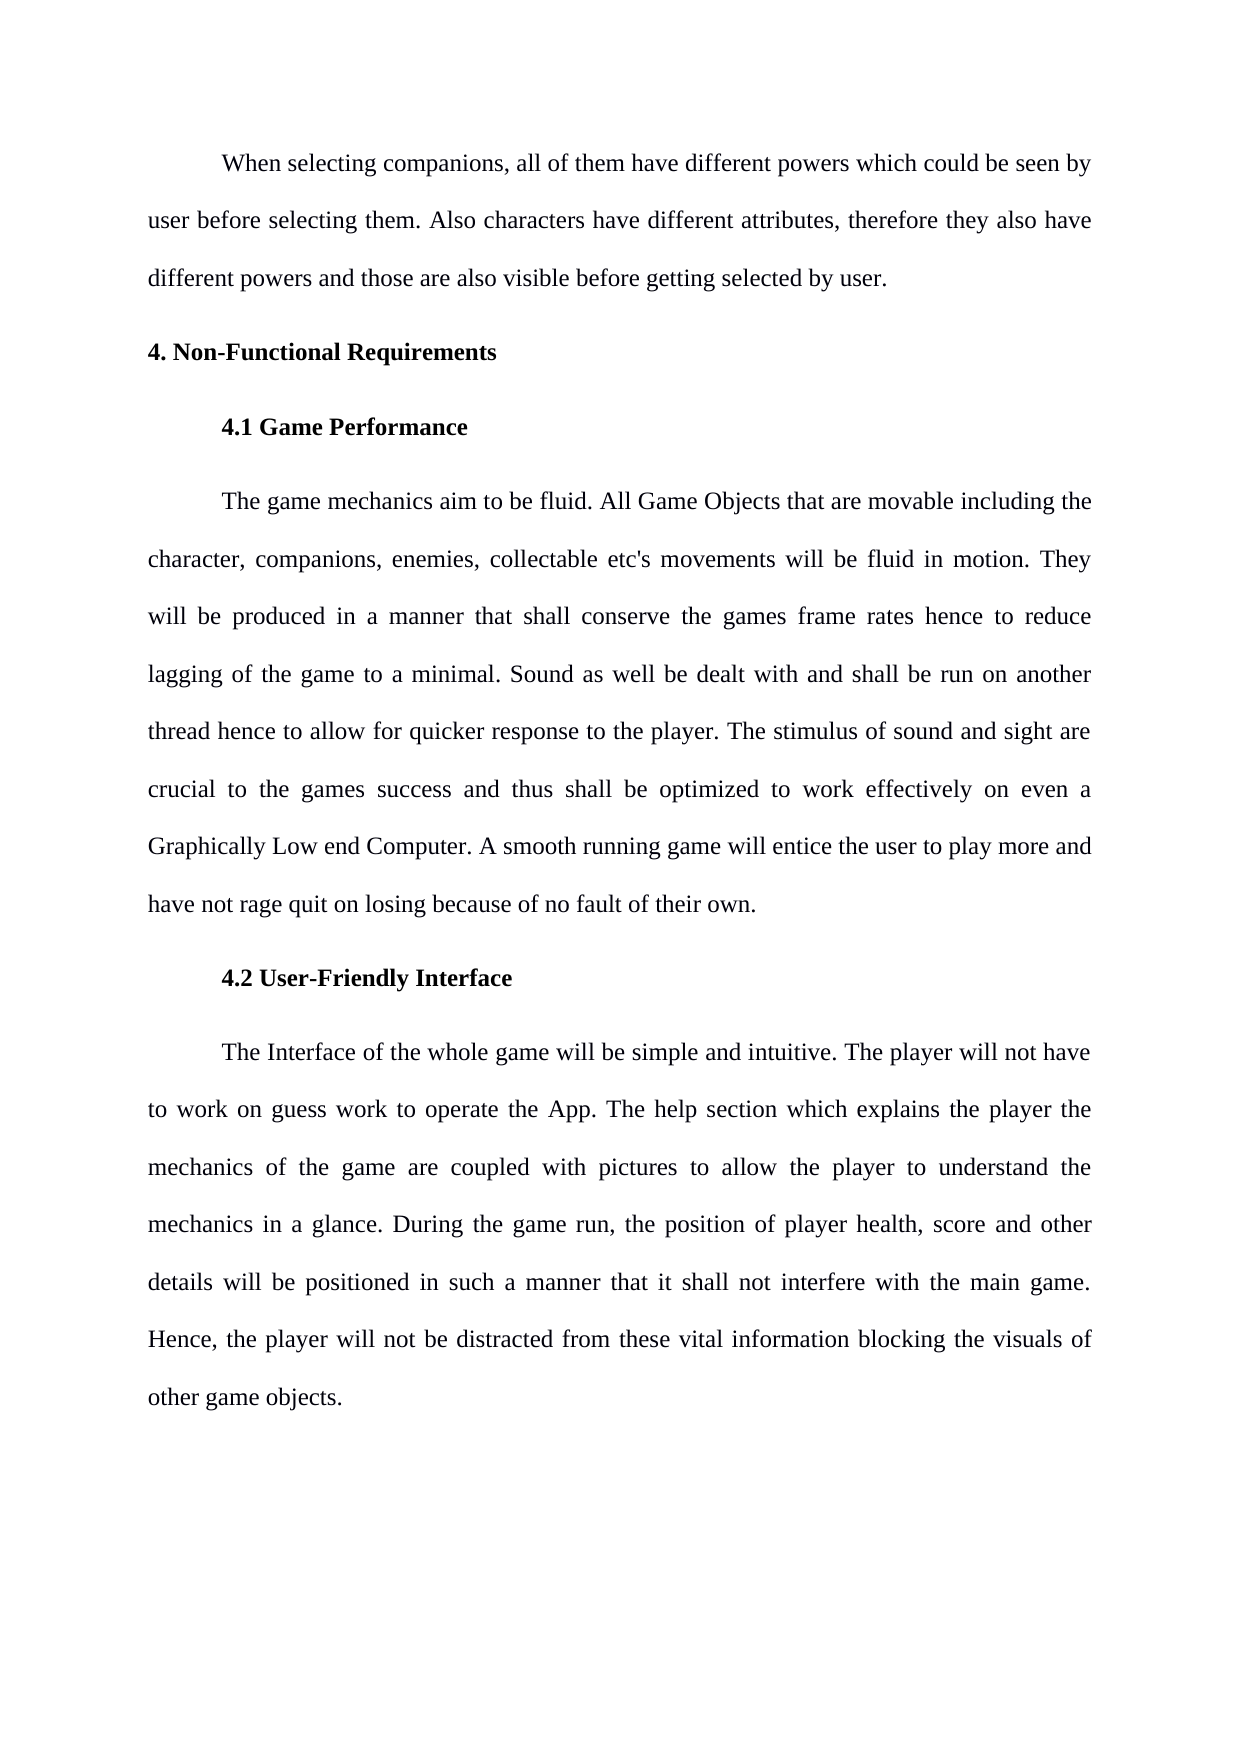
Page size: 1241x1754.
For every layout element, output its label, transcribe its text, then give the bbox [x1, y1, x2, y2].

text 4.2 User-Friendly Interface [148, 963, 1093, 992]
text 4.1 Game Performance [148, 412, 1093, 441]
text The game mechanics aim to be fluid. All Game Objects that are movable including the character, companions, enemies, collectable etc's movements will be fluid in motion. They will be produced in a manner that shall conserve the games frame rates hence to reduce lagging of the game to a minimal. Sound as well be dealt with and shall be run on another thread hence to allow for quicker response to the player. The stimulus of sound and sight are crucial to the games success and thus shall be optimized to work effectively on even a Graphically Low end Computer. A smooth running game will entice the user to play more and have not rage quit on losing because of no fault of their own. [148, 486, 1093, 917]
text The Interface of the whole game will be simple and intuitive. The player will not have to work on guess work to operate the App. The help section which explains the player the mechanics of the game are coupled with pictures to allow the player to understand the mechanics in a glance. During the game run, the position of player health, score and other details will be positioned in such a manner that it shall not interfere with the main game. Hence, the player will not be distracted from these vital information blocking the visuals of other game objects. [148, 1037, 1093, 1411]
text When selecting companions, all of them have different powers which could be seen by user before selecting them. Also characters have different attributes, therefore they also have different powers and those are also visible before getting selected by user. [148, 148, 1093, 291]
text ﻿4. Non-Functional Requirements [148, 337, 1093, 366]
